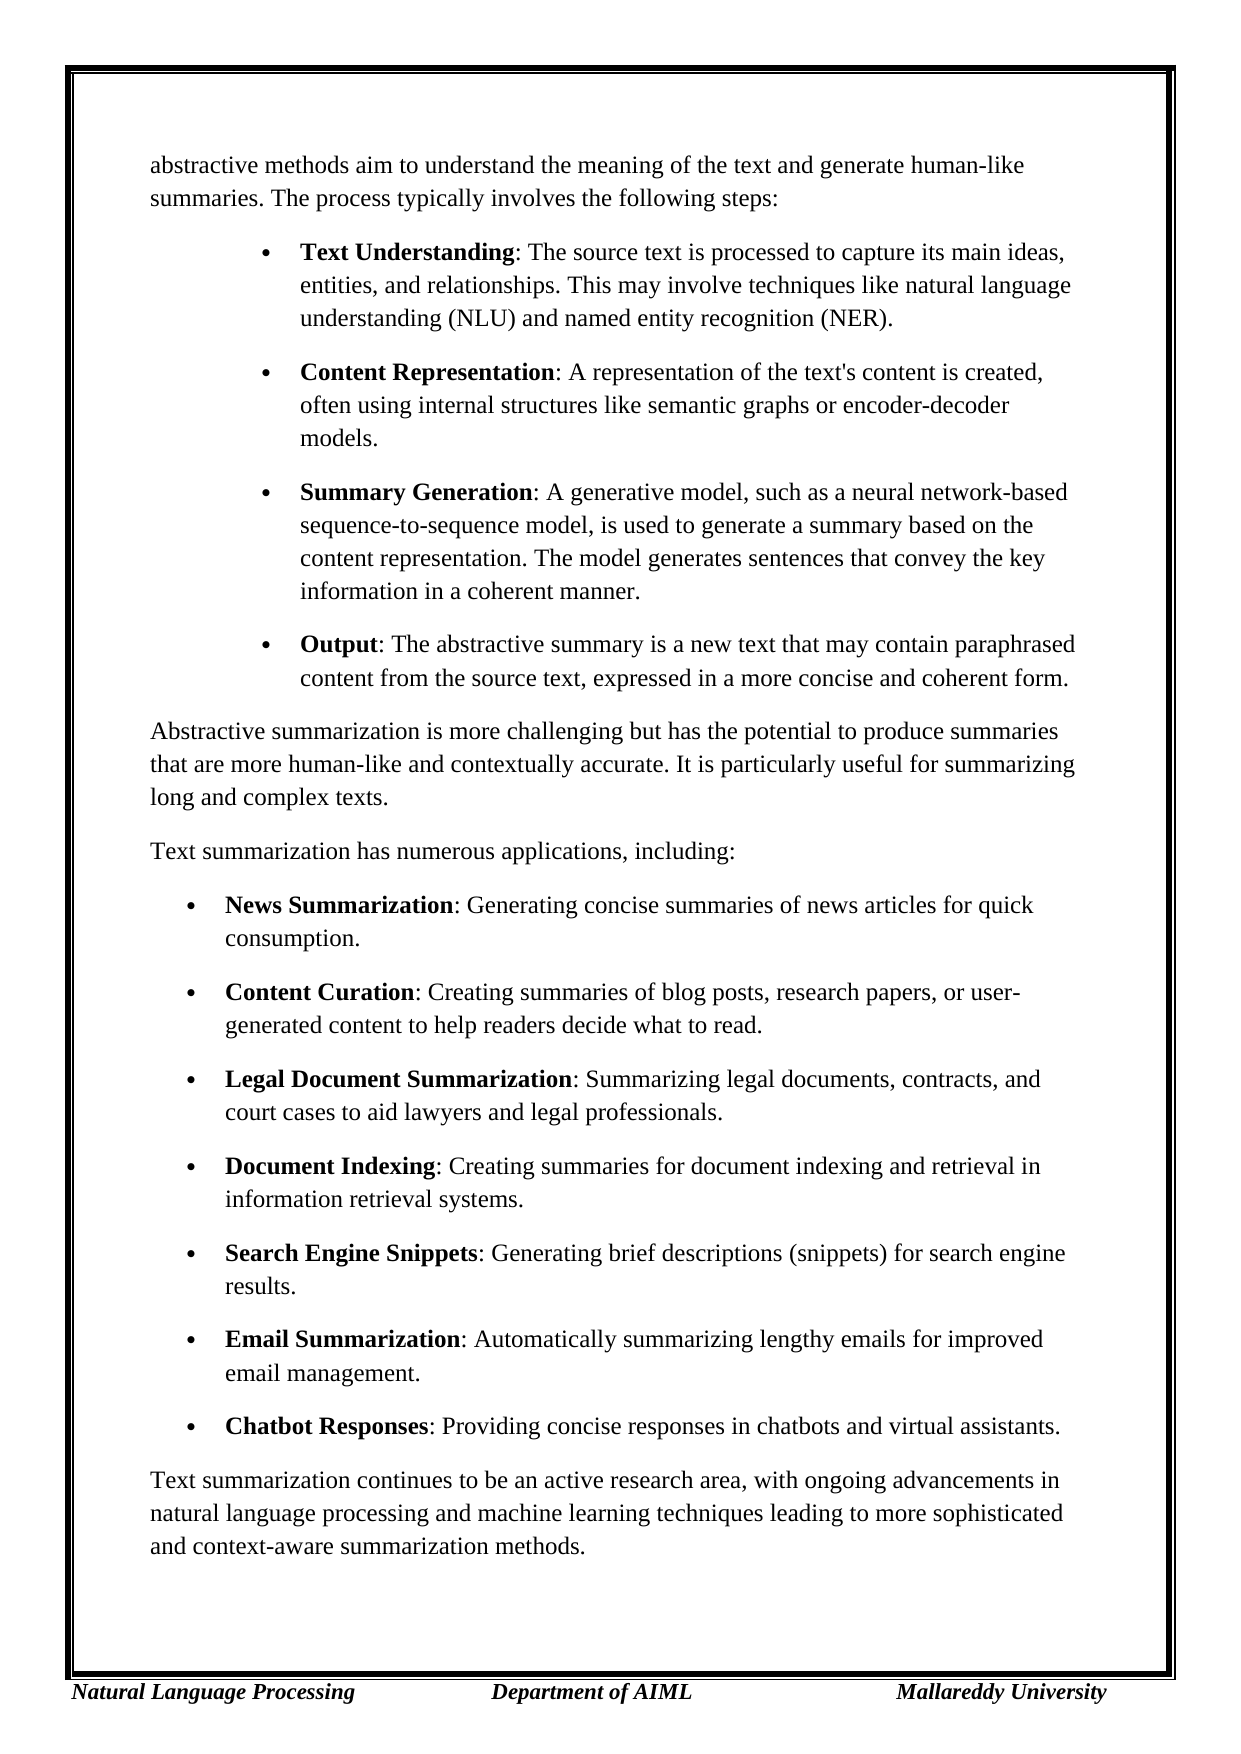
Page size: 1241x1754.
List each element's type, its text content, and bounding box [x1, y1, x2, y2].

list Search Engine Snippets: Generating brief descriptions (snippets) for search engine results. [187, 1238, 1090, 1299]
list Legal Document Summarization: Summarizing legal documents, contracts, and court cases to aid lawyers and legal professionals. [187, 1064, 1090, 1126]
list Chatbot Responses: Providing concise responses in chatbots and virtual assistants. [187, 1411, 1090, 1440]
list Output: The abstractive summary is a new text that may contain paraphrased content from the source text, expressed in a more concise and coherent form. [262, 629, 1090, 691]
text Text summarization has numerous applications, including: [150, 836, 1090, 865]
list Text Understanding: The source text is processed to capture its main ideas, entities, and relationships. This may involve techniques like natural language understanding (NLU) and named entity recognition (NER). [262, 237, 1090, 332]
list News Summarization: Generating concise summaries of news articles for quick consumption. [187, 890, 1090, 952]
list Content Representation: A representation of the text's content is created, often using internal structures like semantic graphs or encoder-decoder models. [262, 357, 1090, 452]
text Abstractive summarization is more challenging but has the potential to produce summaries that are more human-like and contextually accurate. It is particularly useful for summarizing long and complex texts. [150, 716, 1090, 811]
list Email Summarization: Automatically summarizing lengthy emails for improved email management. [187, 1324, 1090, 1386]
list Summary Generation: A generative model, such as a neural network-based sequence-to-sequence model, is used to generate a summary based on the content representation. The model generates sentences that convey the key information in a coherent manner. [262, 477, 1090, 604]
list Document Indexing: Creating summaries for document indexing and retrieval in information retrieval systems. [187, 1151, 1090, 1213]
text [150, 150, 1090, 212]
list Content Curation: Creating summaries of blog posts, research papers, or user-generated content to help readers decide what to read. [187, 977, 1090, 1039]
text Text summarization continues to be an active research area, with ongoing advancements in natural language processing and machine learning techniques leading to more sophisticated and context-aware summarization methods. [150, 1465, 1090, 1560]
